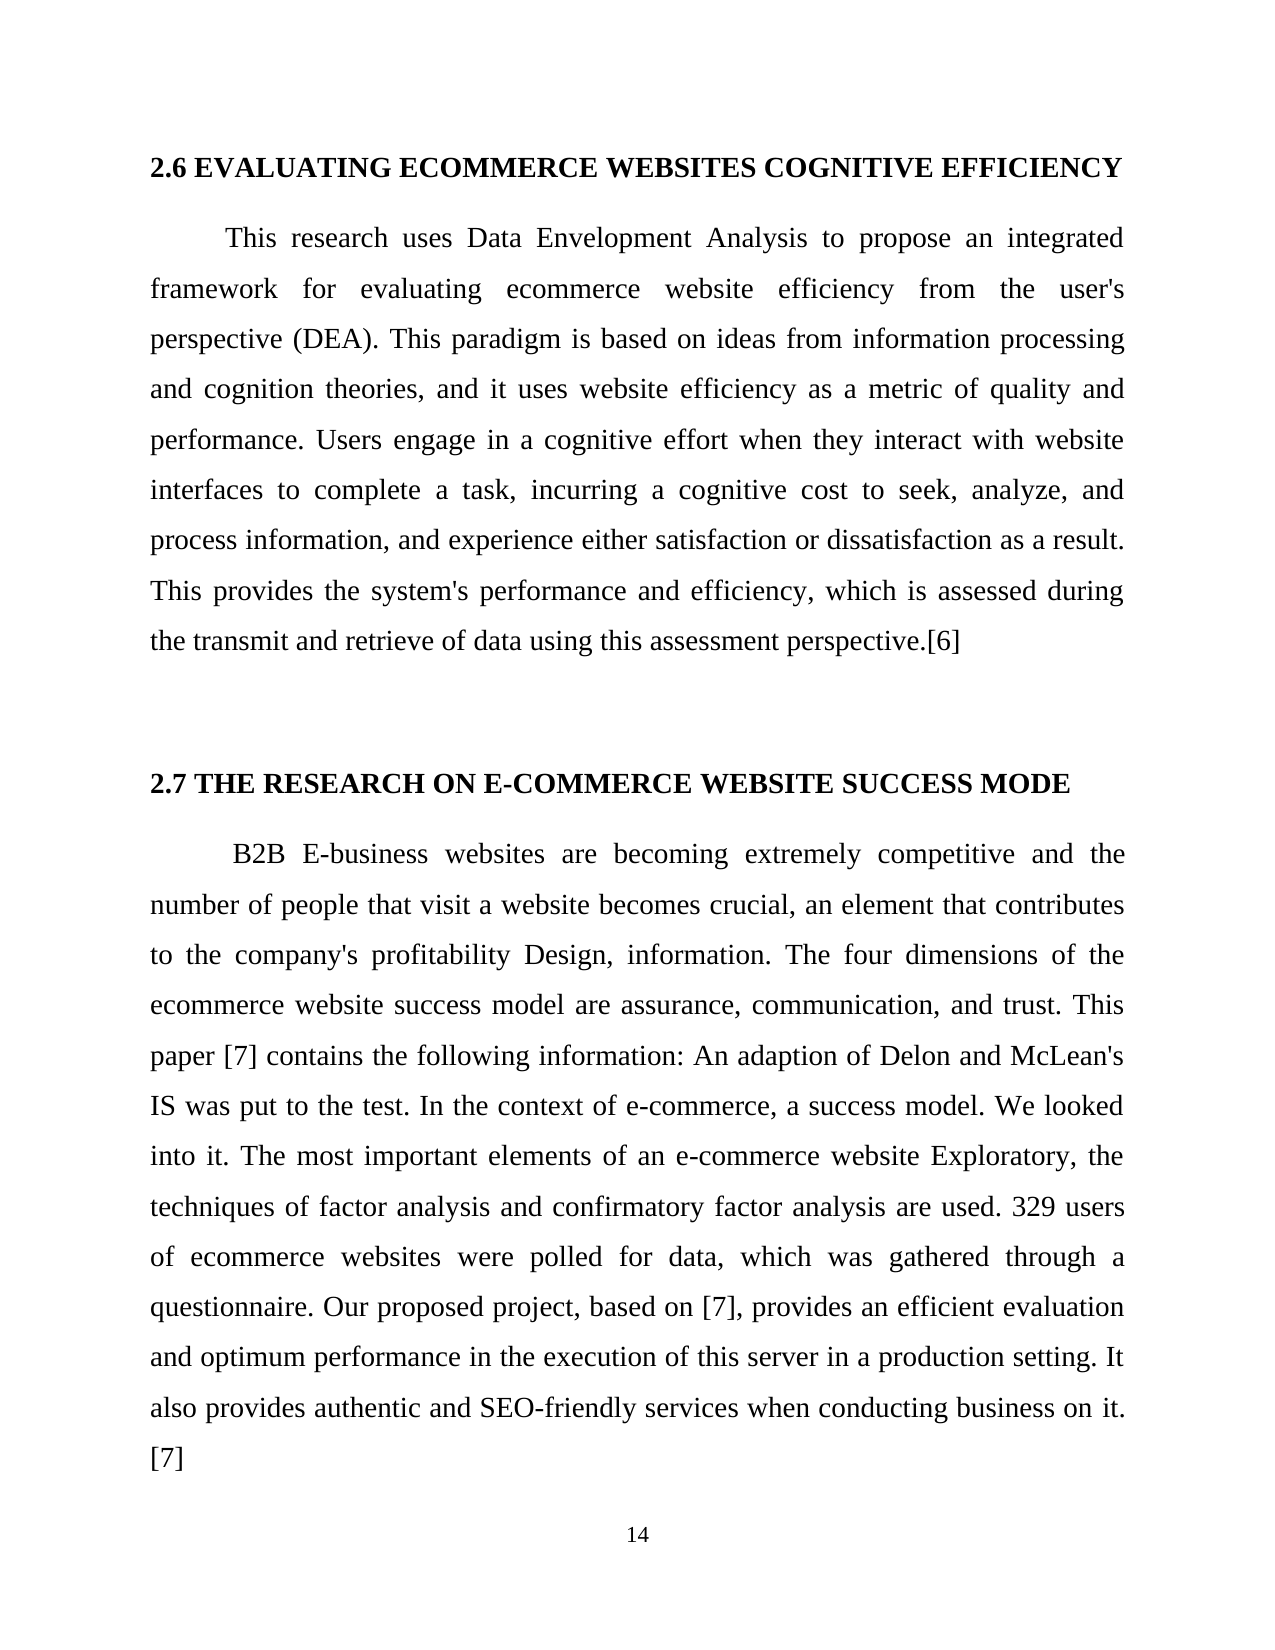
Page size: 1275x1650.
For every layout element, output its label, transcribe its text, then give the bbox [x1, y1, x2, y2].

text This research uses Data Envelopment Analysis to propose an integrated framework for evaluating ecommerce website efficiency from the user's perspective (DEA). This paradigm is based on ideas from information processing and cognition theories, and it uses website efficiency as a metric of quality and performance. Users engage in a cognitive effort when they interact with website interfaces to complete a task, incurring a cognitive cost to seek, analyze, and process information, and experience either satisfaction or dissatisfaction as a result. This provides the system's performance and efficiency, which is assessed during the transmit and retrieve of data using this assessment perspective.[6] [150, 221, 1125, 657]
subtitle THE RESEARCH ON E-COMMERCE WEBSITE SUCCESS MODE [150, 766, 1189, 800]
subtitle EVALUATING ECOMMERCE WEBSITES COGNITIVE EFFICIENCY [150, 150, 1189, 183]
text B2B E-business websites are becoming extremely competitive and the number of people that visit a website becomes crucial, an element that contributes to the company's profitability Design, information. The four dimensions of the ecommerce website success model are assurance, communication, and trust. This paper [7] contains the following information: An adaption of Delon and McLean's IS was put to the test. In the context of e-commerce, a success model. We looked into it. The most important elements of an e-commerce website Exploratory, the techniques of factor analysis and confirmatory factor analysis are used. 329 users of ecommerce websites were polled for data, which was gathered through a questionnaire. Our proposed project, based on [7], provides an efficient evaluation and optimum performance in the execution of this server in a production setting. It also provides authentic and SEO-friendly services when conducting business on it.[7] [150, 836, 1126, 1474]
